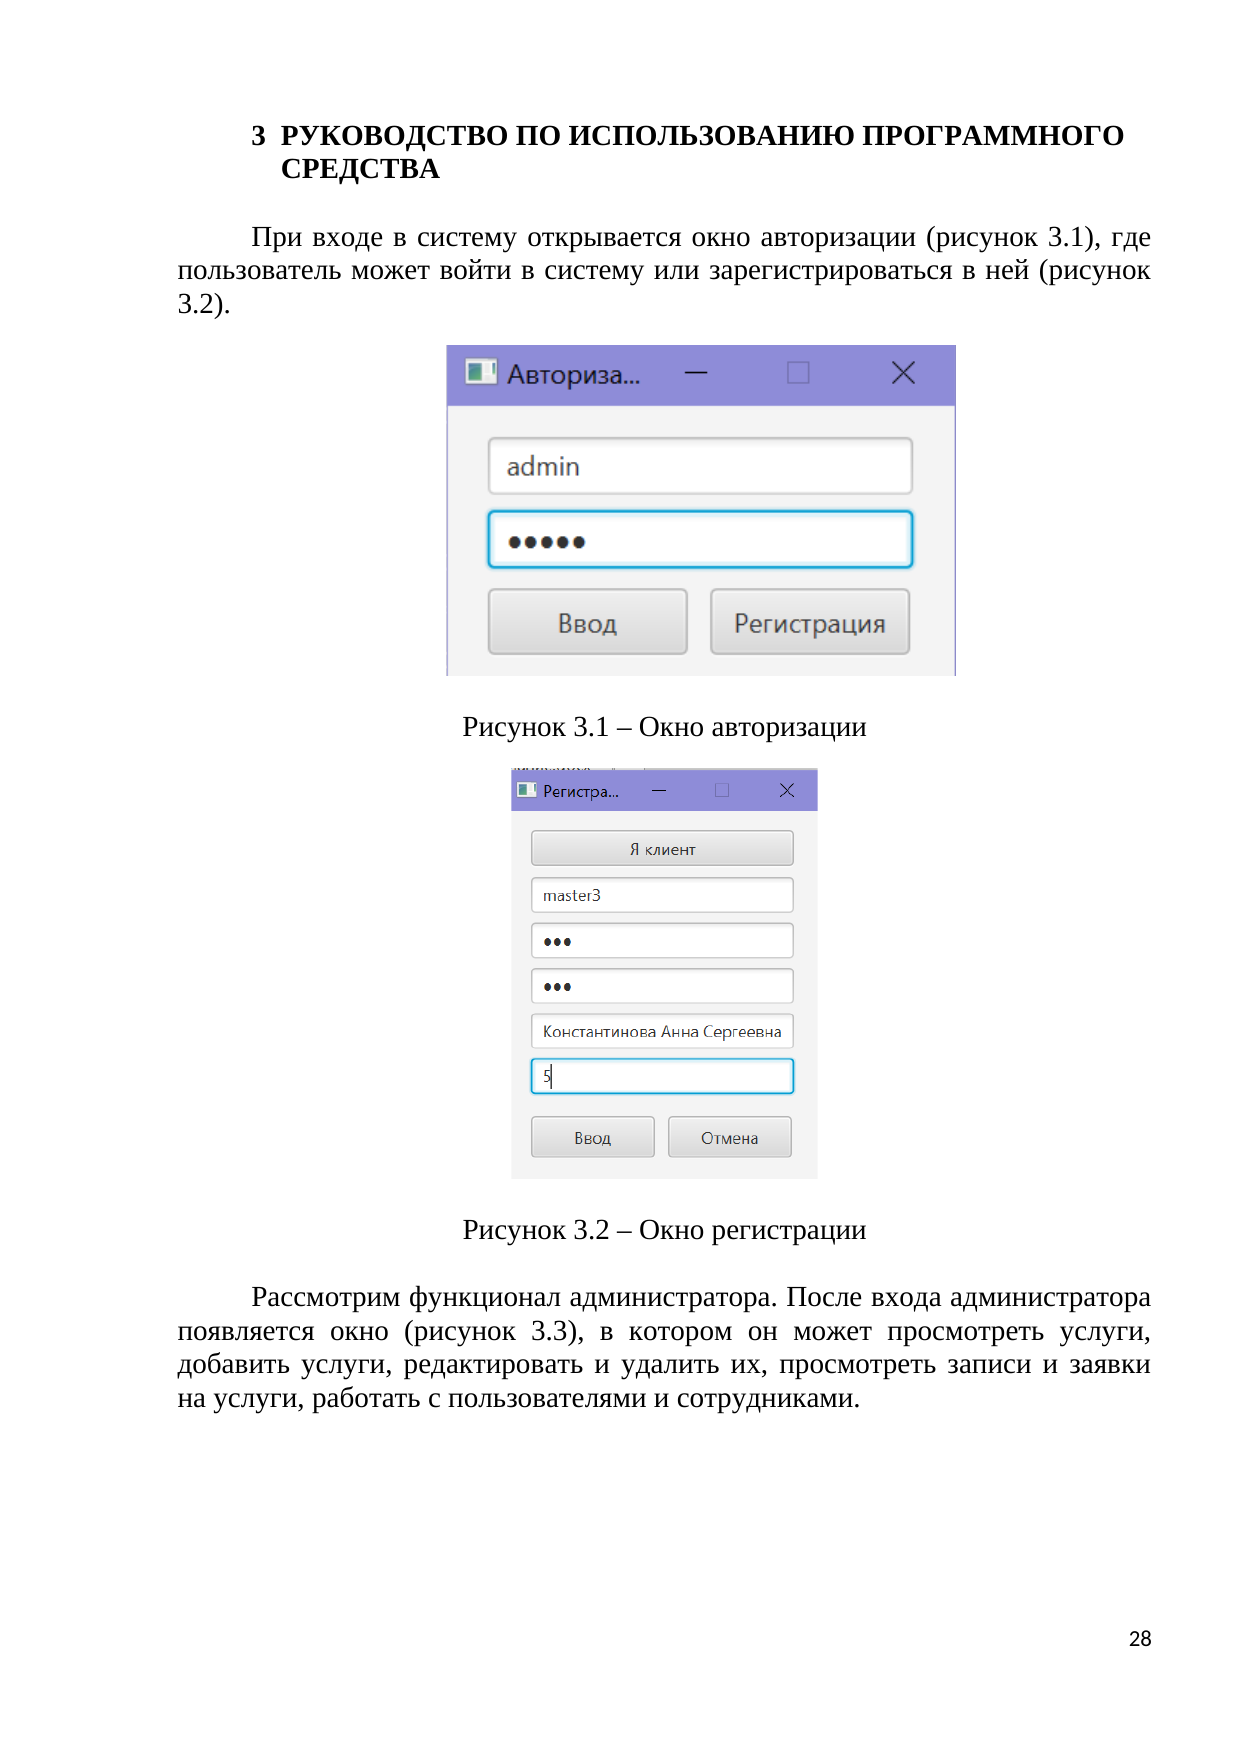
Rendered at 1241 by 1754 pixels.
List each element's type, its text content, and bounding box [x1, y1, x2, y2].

text Рассмотрим функционал администратора. После входа администратора появляется окно (рисунок 3.3), в котором он может просмотреть услуги, добавить услуги, редактировать и удалить их, просмотреть записи и заявки на услуги, работать с пользователями и сотрудниками. [177, 1279, 1152, 1413]
picture [446, 345, 956, 676]
text При входе в систему открывается окно авторизации (рисунок 3.1), где пользователь может войти в систему или зарегистрироваться в ней (рисунок 3.2). [177, 219, 1152, 319]
text Рисунок 3.2 – Окно регистрации [177, 1212, 1152, 1246]
text Рисунок 3.1 – Окно авторизации [177, 709, 1152, 742]
picture [511, 768, 818, 1179]
list РУКОВОДСТВО ПО ИСПОЛЬЗОВАНИЮ ПРОГРАММНОГО СРЕДСТВА [251, 118, 1152, 185]
